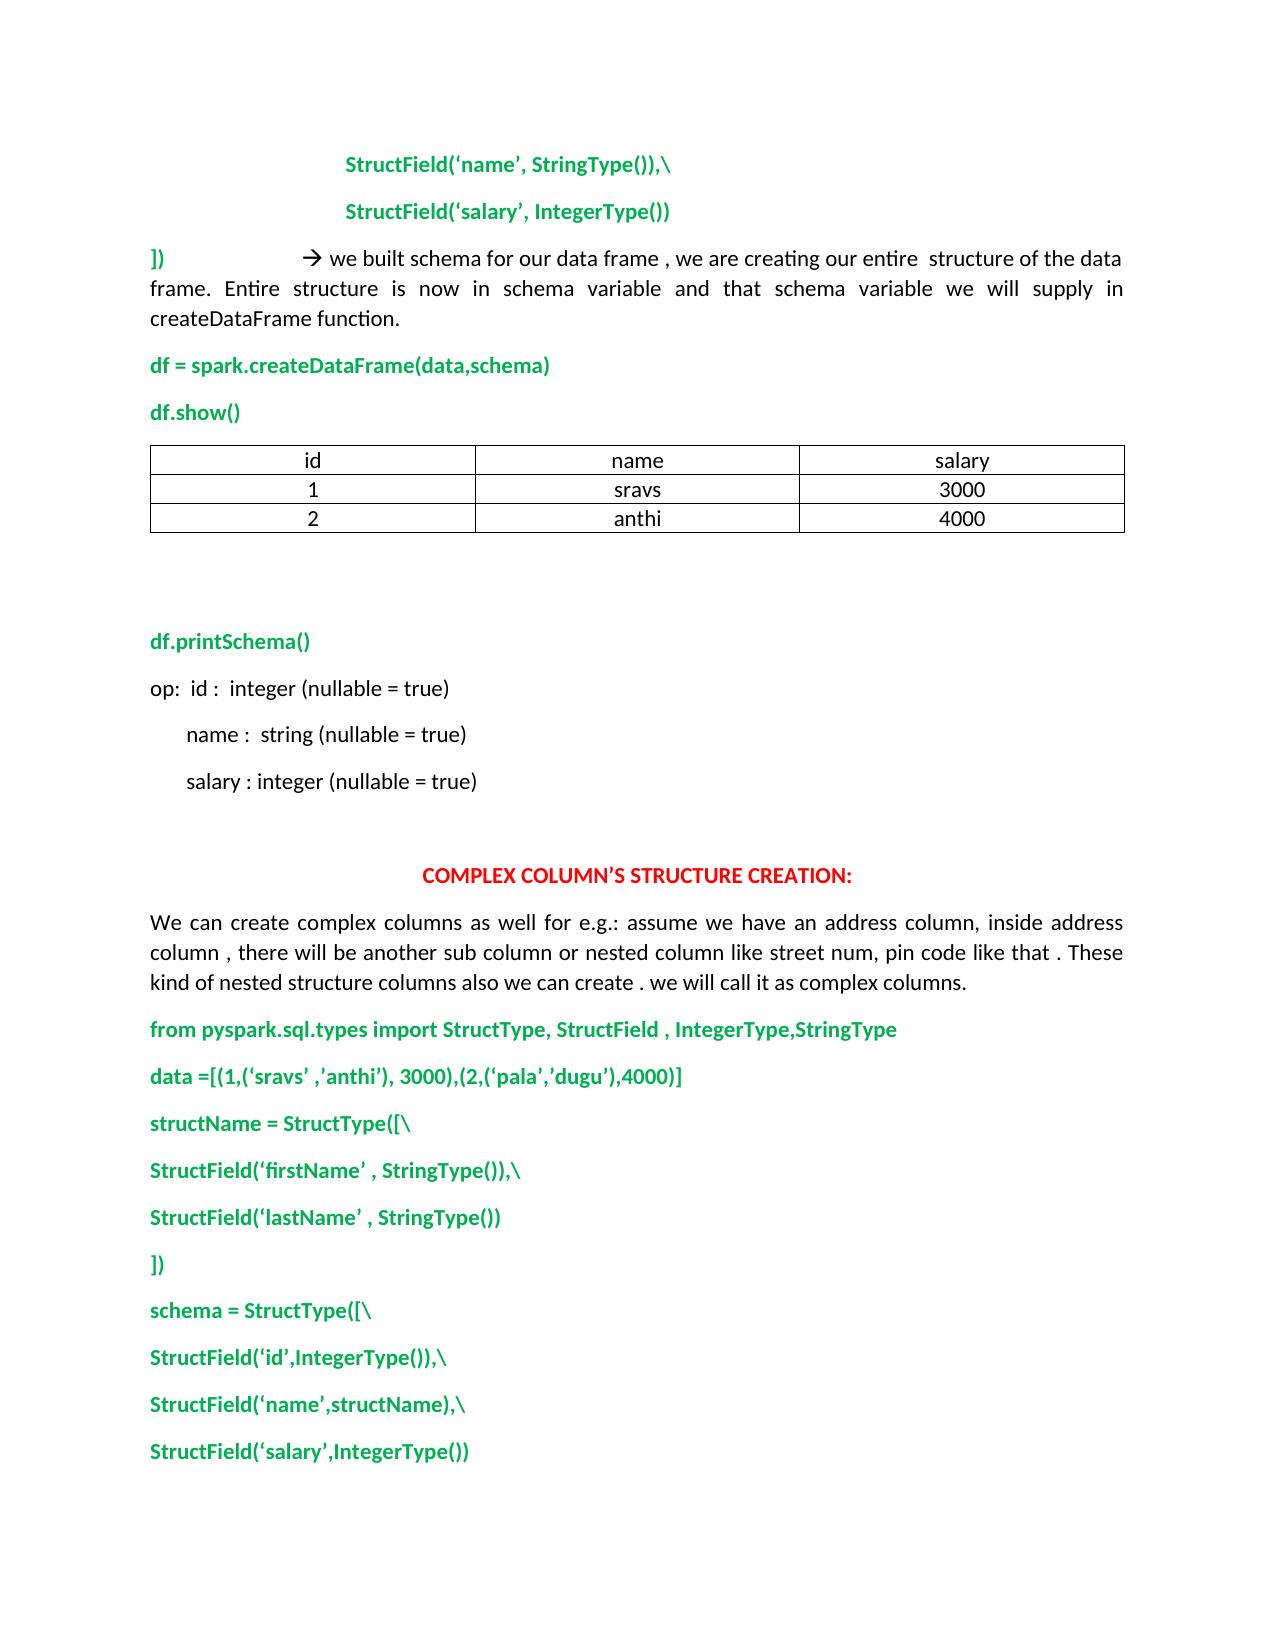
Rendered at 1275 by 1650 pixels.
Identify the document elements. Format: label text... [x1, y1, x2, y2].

text schema = StructType([\ [150, 1297, 1125, 1324]
text COMPLEX COLUMN’S STRUCTURE CREATION: [150, 861, 1125, 889]
table_header salary [800, 446, 1124, 474]
text StructField(‘salary’,IntegerType()) [150, 1437, 1125, 1465]
text structName = StructType([\ [150, 1109, 1125, 1137]
table_header name [476, 446, 799, 474]
text We can create complex columns as well for e.g.: assume we have an address column, inside address column , there will be another sub column or nested column like street num, pin code like that . These kind of nested structure columns also we can create . we will call it as complex columns. [150, 908, 1125, 996]
text ]) [150, 1250, 1125, 1278]
table_cell 2 [151, 504, 475, 532]
text name : string (nullable = true) [150, 721, 1125, 748]
text data =[(1,(‘sravs’ ,’anthi’), 3000),(2,(‘pala’,’dugu’),4000)] [150, 1062, 1125, 1090]
text df.show() [150, 398, 1125, 426]
text StructField(‘name’, StringType()),\ [150, 150, 1125, 178]
text op: id : integer (nullable = true) [150, 674, 1125, 702]
text StructField(‘salary’, IntegerType()) [150, 197, 1125, 225]
table_cell 3000 [800, 475, 1124, 503]
table_cell sravs [476, 475, 799, 503]
text StructField(‘firstName’ , StringType()),\ [150, 1156, 1125, 1184]
table_cell anthi [476, 504, 799, 532]
text df = spark.createDataFrame(data,schema) [150, 351, 1125, 379]
text ]) we built schema for our data frame , we are creating our entire structure of the data frame. Entire structure is now in schema variable and that schema variable we will supply in createDataFrame function. [150, 244, 1125, 332]
text StructField(‘name’,structName),\ [150, 1390, 1125, 1418]
text df.printSchema() [150, 627, 1125, 655]
table_header id [151, 446, 475, 474]
text salary : integer (nullable = true) [150, 767, 1125, 795]
table_cell 1 [151, 475, 475, 503]
text StructField(‘lastName’ , StringType()) [150, 1203, 1125, 1231]
text from pyspark.sql.types import StructType, StructField , IntegerType,StringType [150, 1015, 1125, 1043]
table_cell 4000 [800, 504, 1124, 532]
text StructField(‘id’,IntegerType()),\ [150, 1343, 1125, 1371]
